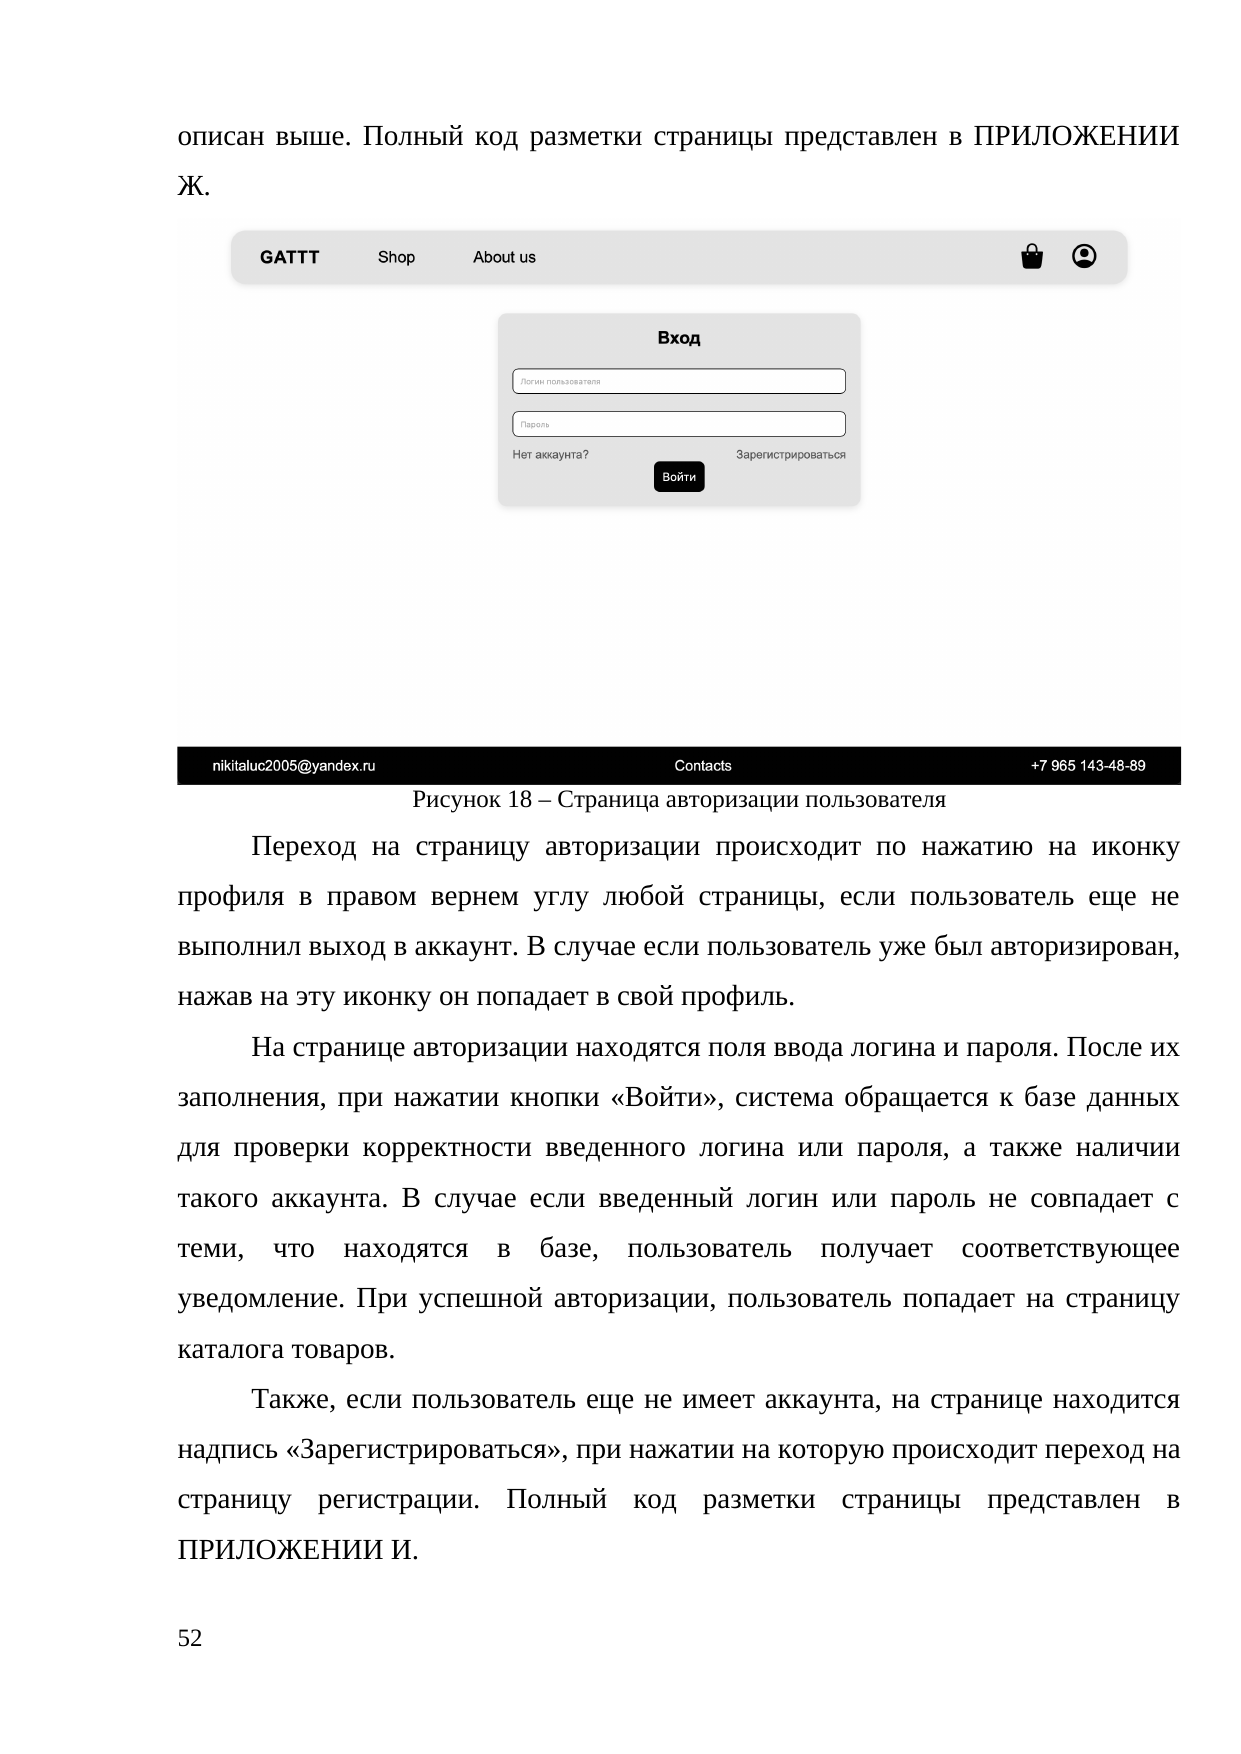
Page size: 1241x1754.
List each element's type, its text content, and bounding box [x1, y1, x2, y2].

text На странице авторизации находятся поля ввода логина и пароля. После их заполнения, при нажатии кнопки «Войти», система обращается к базе данных для проверки корректности введенного логина или пароля, а также наличии такого аккаунта. В случае если введенный логин или пароль не совпадает с теми, что находятся в базе, пользователь получает соответствующее уведомление. При успешной авторизации, пользователь попадает на страницу каталога товаров. [177, 1029, 1181, 1364]
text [177, 118, 1181, 202]
picture [177, 218, 1182, 785]
text Также, если пользователь еще не имеет аккаунта, на странице находится надпись «Зарегистрироваться», при нажатии на которую происходит переход на страницу регистрации. Полный код разметки страницы представлен в ПРИЛОЖЕНИИ И. [177, 1381, 1181, 1566]
text Рисунок 18 – Страница авторизации пользователя [177, 785, 1181, 813]
text Переход на страницу авторизации происходит по нажатию на иконку профиля в правом вернем углу любой страницы, если пользователь еще не выполнил выход в аккаунт. В случае если пользователь уже был авторизирован, нажав на эту иконку он попадает в свой профиль. [177, 828, 1181, 1012]
